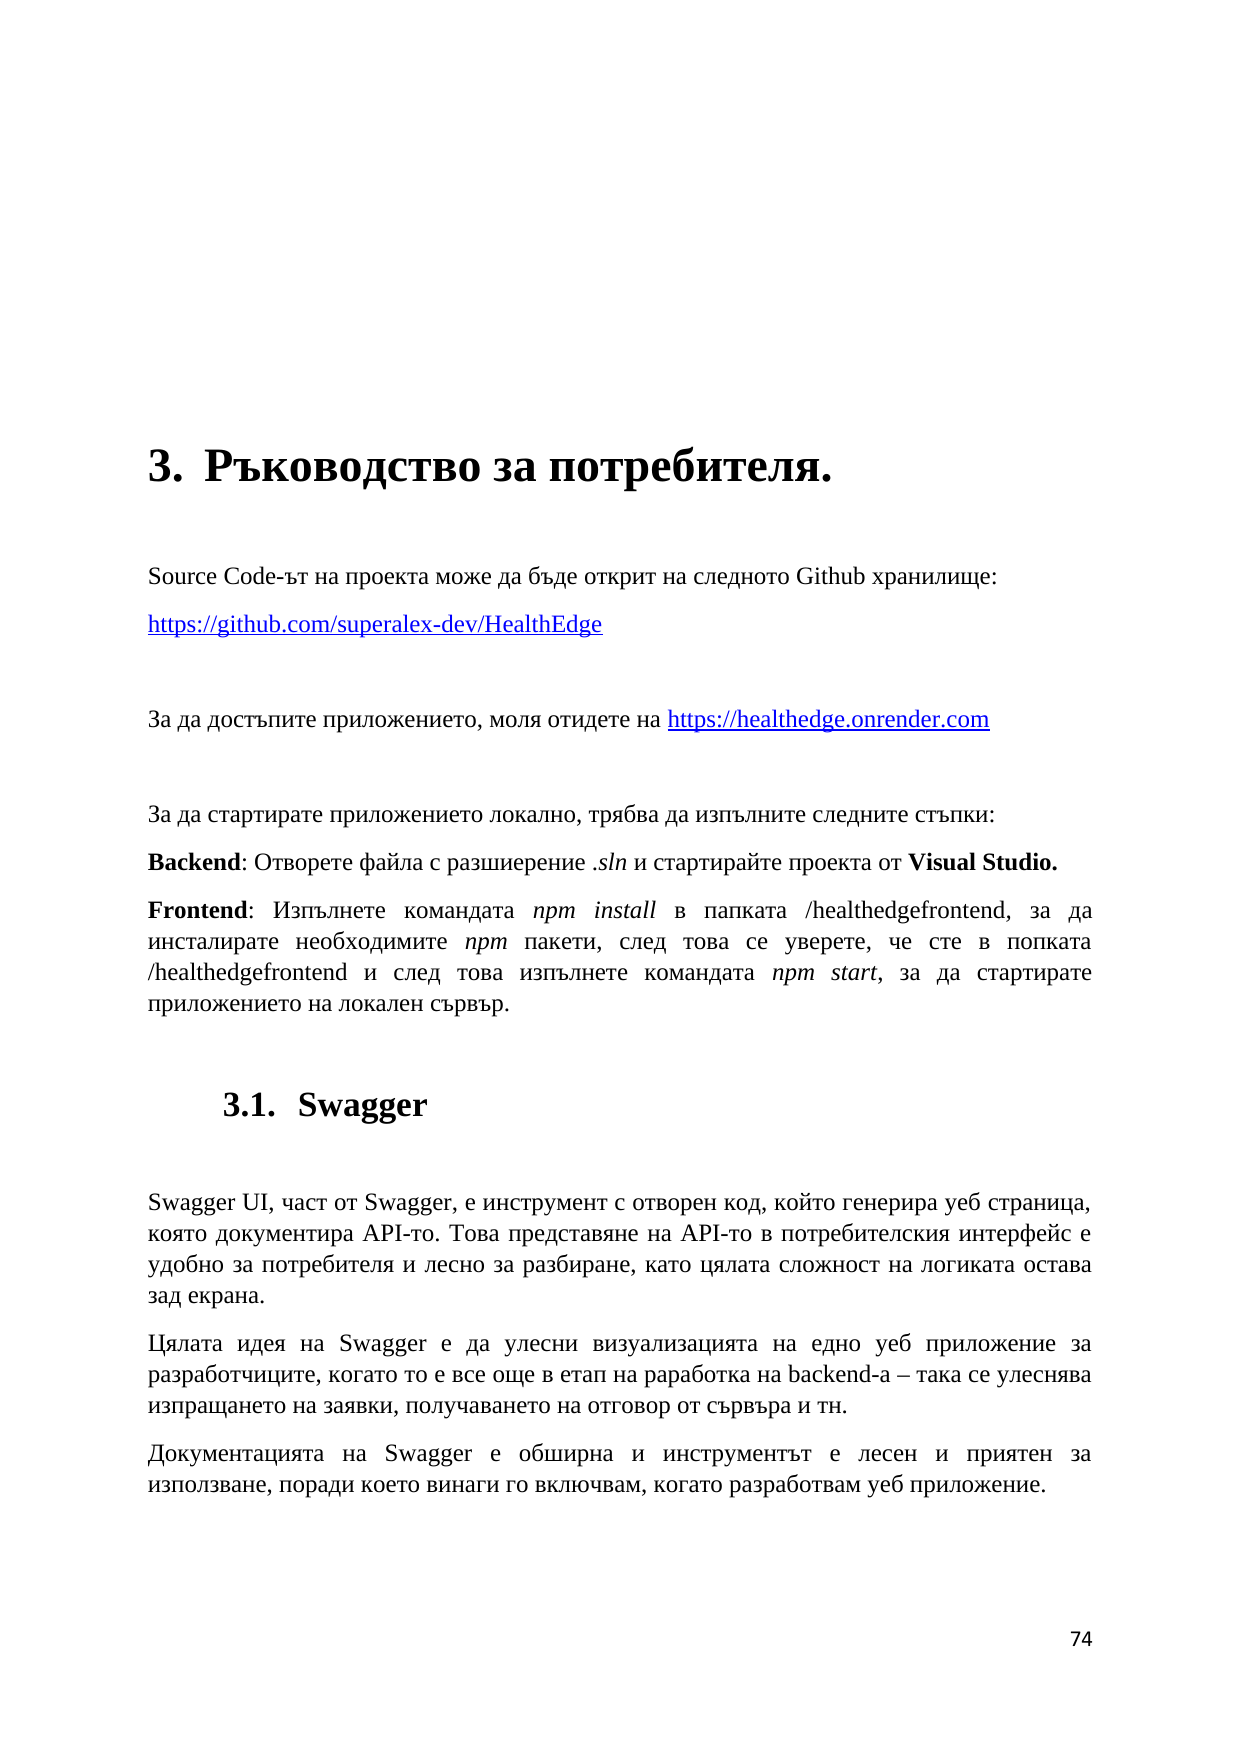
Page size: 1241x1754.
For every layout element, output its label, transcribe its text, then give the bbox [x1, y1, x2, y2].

text Swagger UI, част от Swagger, е инструмент с отворен код, който генерира уеб страница, която документира API-то. Това представяне на API-то в потребителския интерфейс е удобно за потребителя и лесно за разбиране, като цялата сложност на логиката остава зад екрана. [148, 1187, 1093, 1309]
text Backend: Отворете файла с разшиерение .sln и стартирайте проекта от Visual Studio. [148, 847, 1093, 876]
text Source Code-ът на проекта може да бъде открит на следното Github хранилище: [148, 561, 1093, 590]
subtitle Swagger [223, 1083, 1093, 1124]
text https://github.com/superalex-dev/HealthEdge [148, 609, 1093, 637]
text Документацията на Swagger е обширна и инструментът е лесен и приятен за използване, поради което винаги го включвам, когато разработвам уеб приложение. [148, 1438, 1093, 1498]
text За да стартирате приложението локално, трябва да изпълните следните стъпки: [148, 799, 1093, 828]
text Frontend: Изпълнете командата npm install в папката /healthedgefrontend, за да инсталирате необходимите npm пакети, след това се уверете, че сте в попката /healthedgefrontend и след това изпълнете командата npm start, за да стартирате приложението на локален сървър. [148, 895, 1093, 1017]
text За да достъпите приложението, моля отидете на https://healthedge.onrender.com [148, 704, 1093, 733]
subtitle Ръководство за потребителя. [148, 437, 1093, 492]
text Цялата идея на Swagger е да улесни визуализацията на едно уеб приложение за разработчиците, когато то е все още в етап на раработка на backend-a – така се улеснява изпращането на заявки, получаването на отговор от сървъра и тн. [148, 1328, 1093, 1419]
